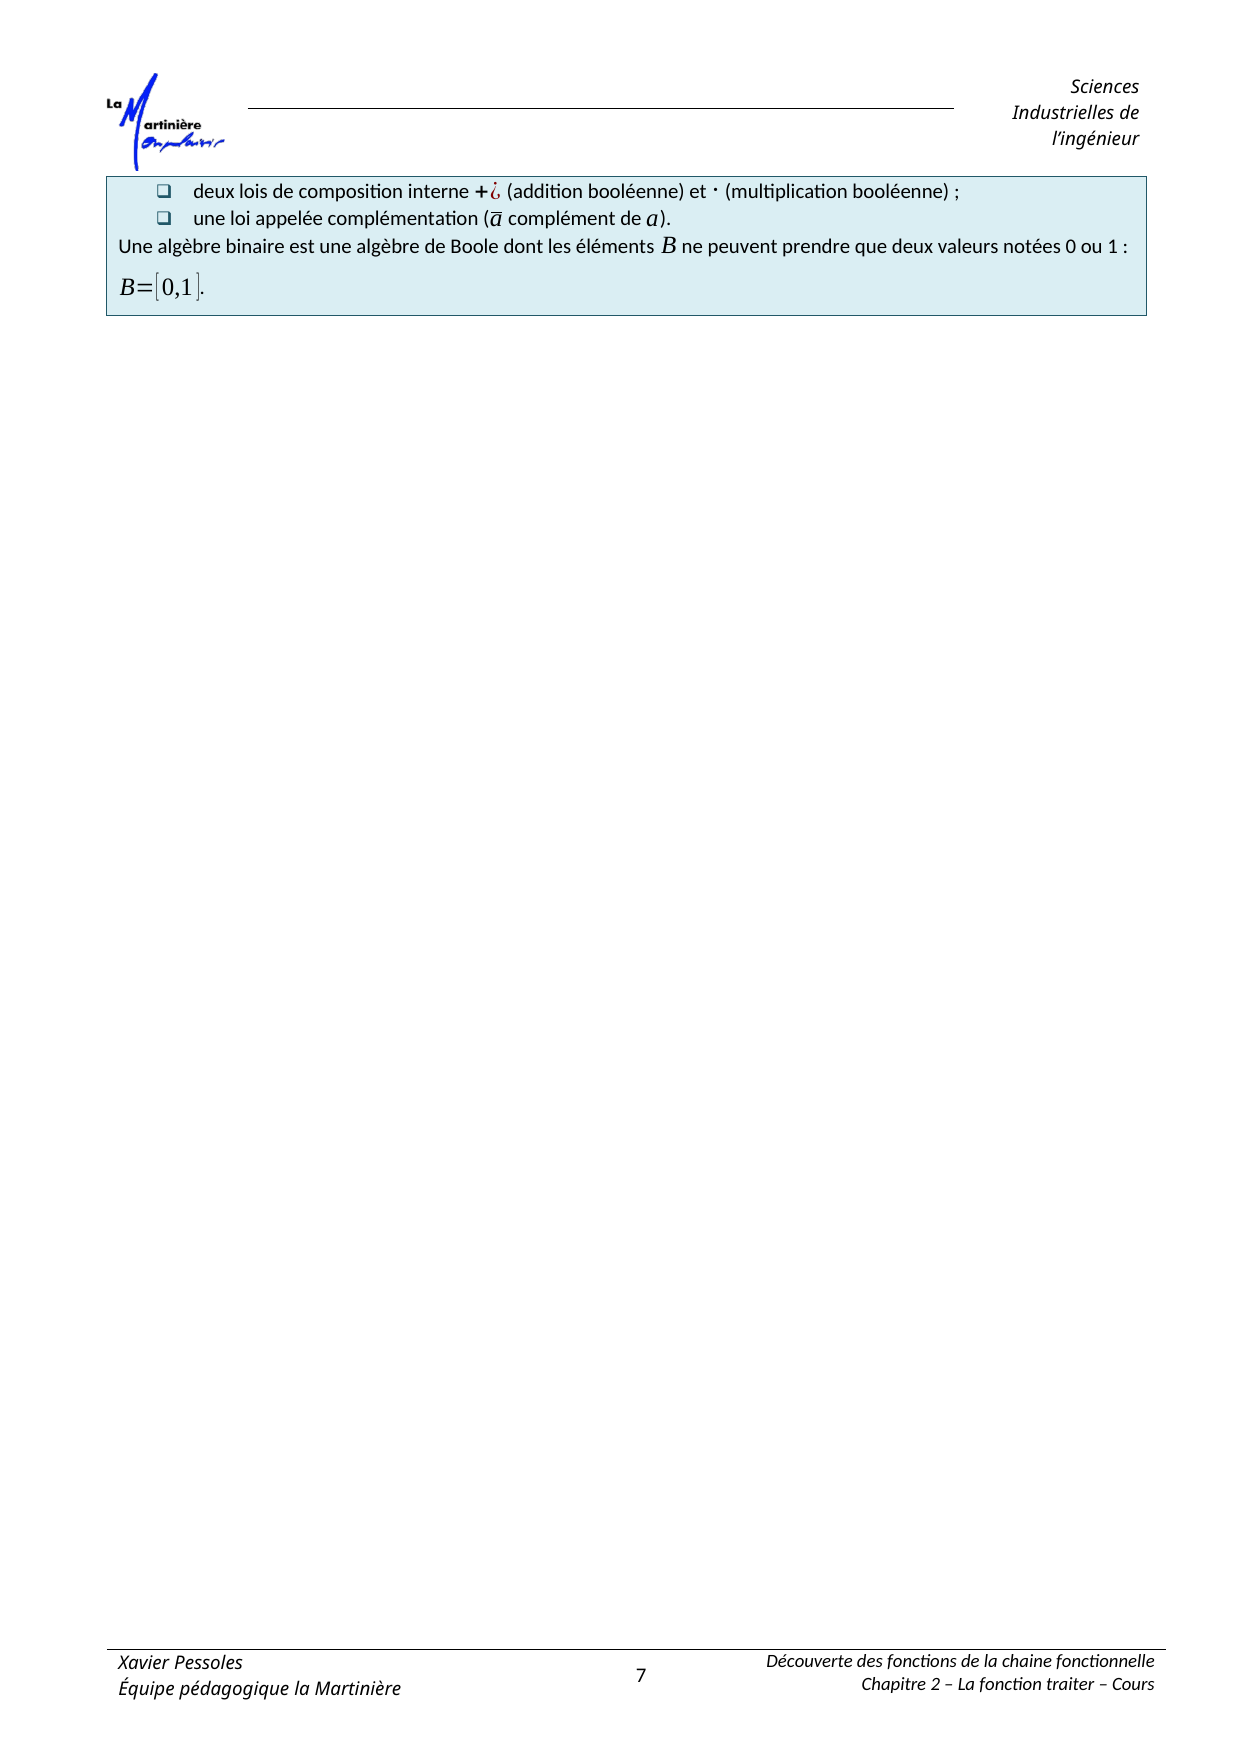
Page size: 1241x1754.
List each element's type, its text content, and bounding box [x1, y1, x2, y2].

picture [106, 73, 225, 171]
